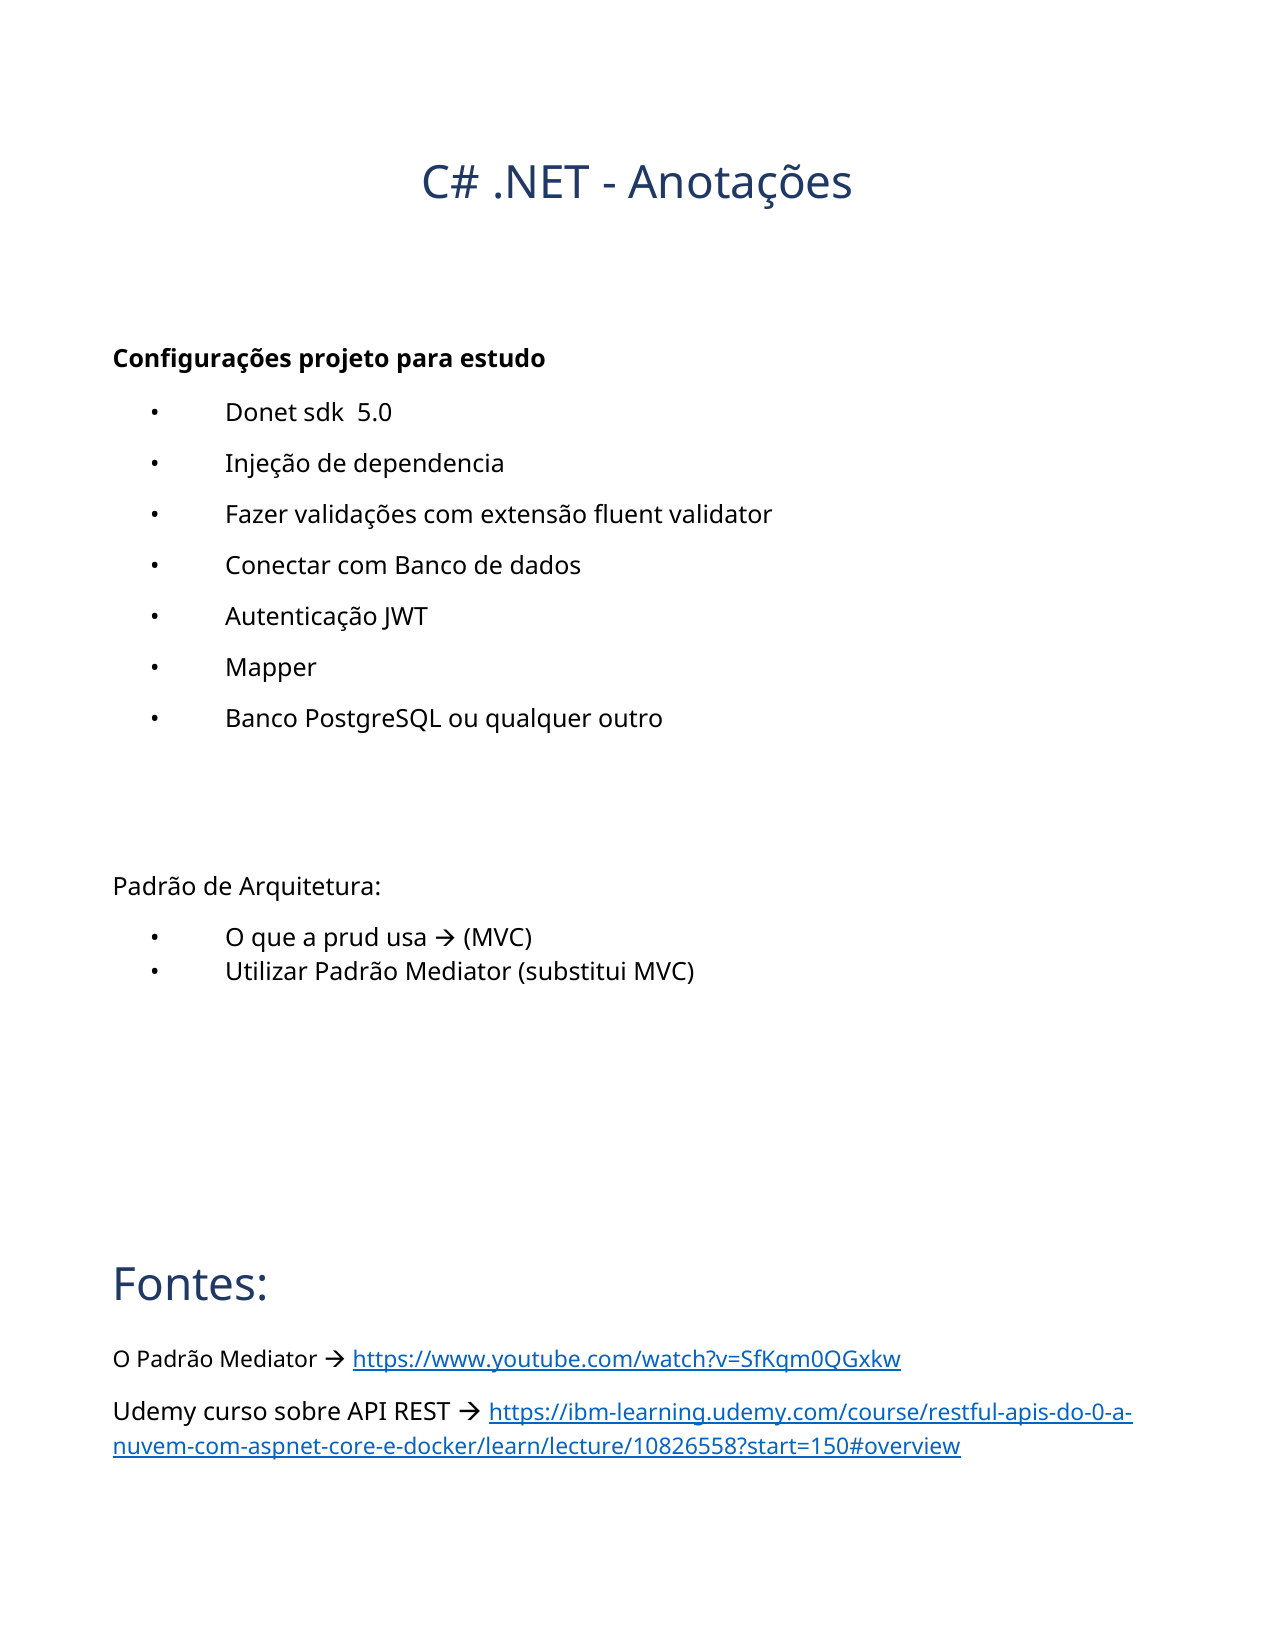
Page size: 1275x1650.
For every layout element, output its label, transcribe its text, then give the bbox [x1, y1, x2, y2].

list Donet sdk 5.0 [150, 394, 1162, 428]
list Fazer validações com extensão fluent validator [150, 496, 1162, 530]
list Banco PostgreSQL ou qualquer outro [150, 701, 1162, 734]
list O que a prud usa (MVC) [150, 919, 1162, 954]
text Udemy curso sobre API REST https://ibm-learning.udemy.com/course/restful-apis-do-0-a-nuvem-com-aspnet-core-e-docker/learn/lecture/10826558?start=150#overview [112, 1393, 1162, 1461]
text Padrão de Arquitetura: [112, 869, 1162, 903]
text O Padrão Mediator https://www.youtube.com/watch?v=SfKqm0QGxkw [112, 1343, 1162, 1374]
text C# .NET - Anotações [112, 150, 1162, 212]
list Injeção de dependencia [150, 445, 1162, 479]
list Conectar com Banco de dados [150, 547, 1162, 581]
subtitle Fontes: [112, 1251, 1162, 1314]
list Mapper [150, 649, 1162, 683]
list Utilizar Padrão Mediator (substitui MVC) [150, 954, 1162, 988]
list Autenticação JWT [150, 598, 1162, 632]
text Configurações projeto para estudo [112, 341, 1162, 375]
